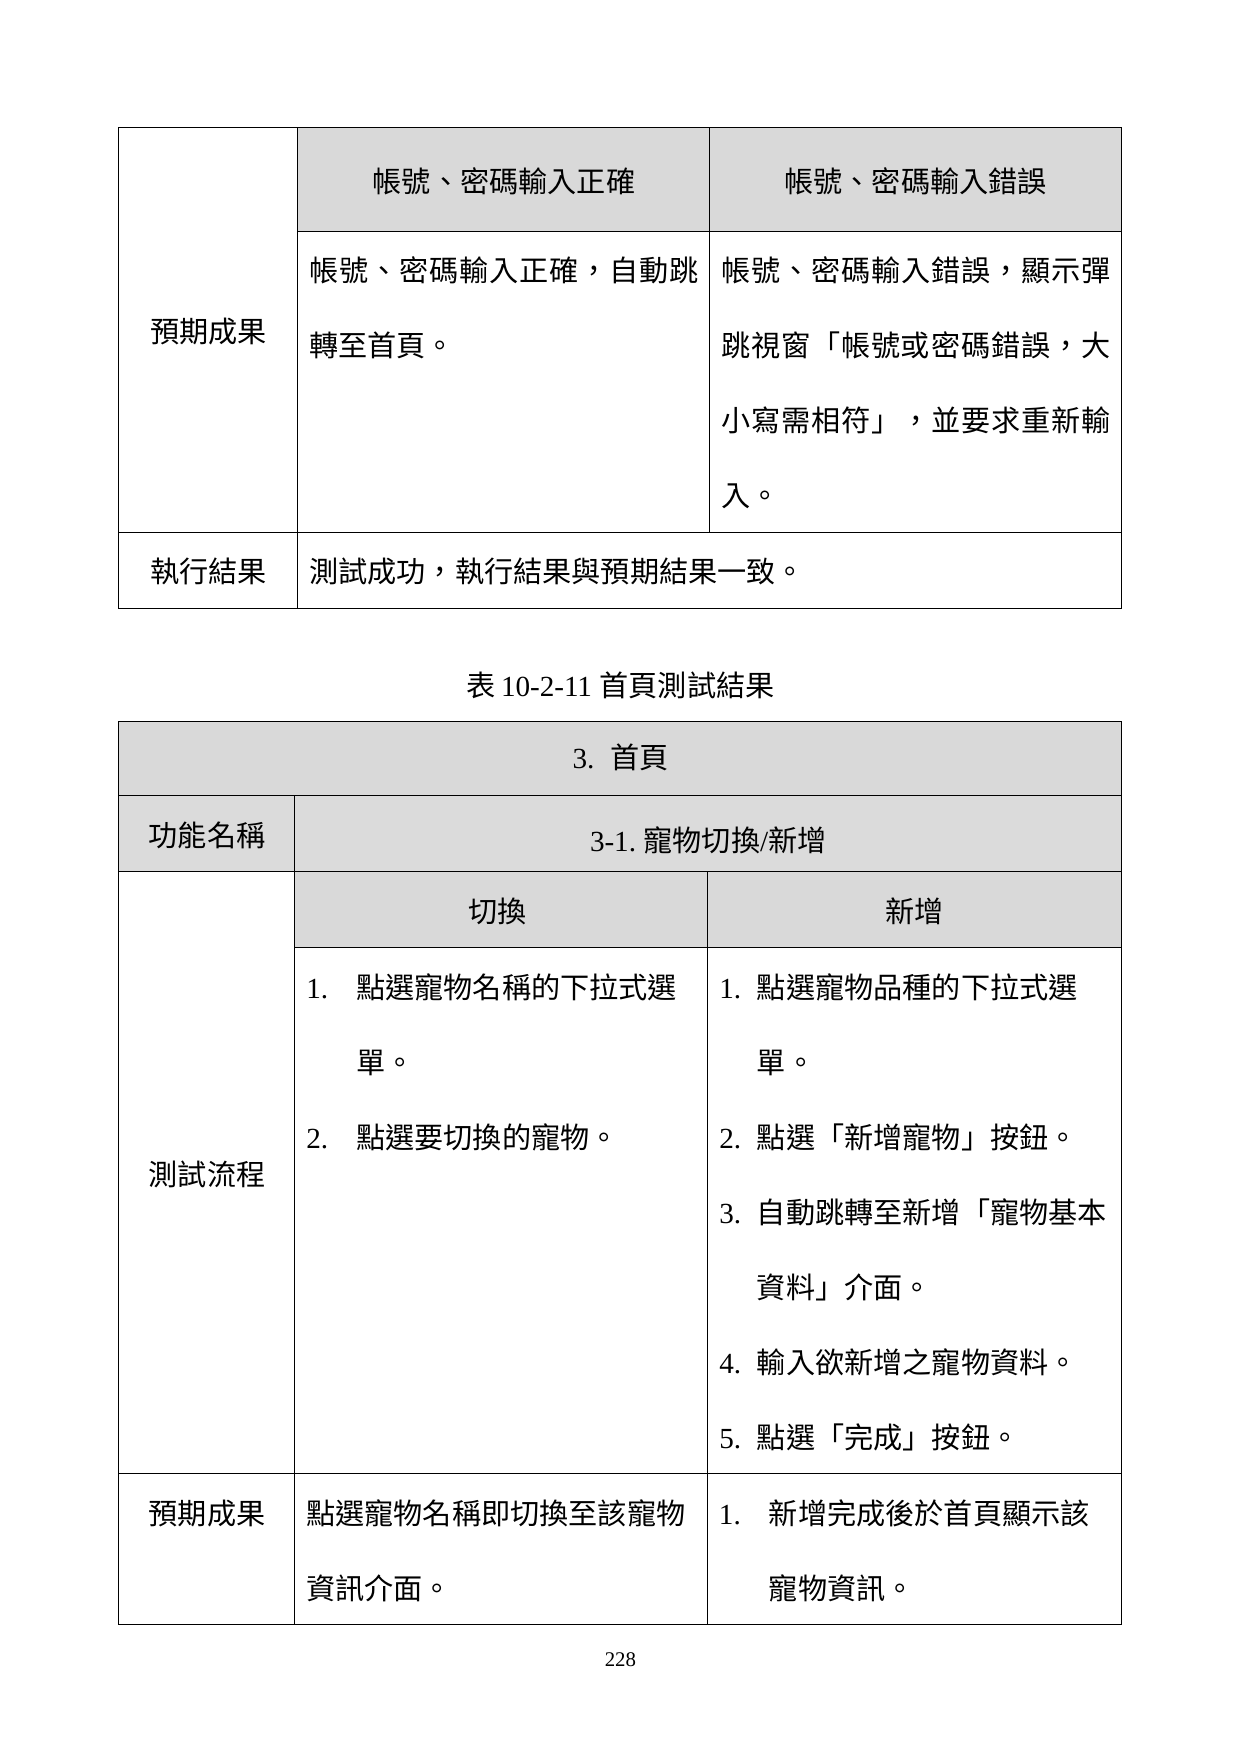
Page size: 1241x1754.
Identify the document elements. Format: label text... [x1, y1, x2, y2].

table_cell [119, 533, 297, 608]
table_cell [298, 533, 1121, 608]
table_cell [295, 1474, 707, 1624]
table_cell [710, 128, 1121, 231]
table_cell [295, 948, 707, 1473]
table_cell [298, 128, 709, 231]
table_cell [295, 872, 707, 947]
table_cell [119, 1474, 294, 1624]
subtitle 表10-2-11 首頁測試結果 [118, 646, 1122, 721]
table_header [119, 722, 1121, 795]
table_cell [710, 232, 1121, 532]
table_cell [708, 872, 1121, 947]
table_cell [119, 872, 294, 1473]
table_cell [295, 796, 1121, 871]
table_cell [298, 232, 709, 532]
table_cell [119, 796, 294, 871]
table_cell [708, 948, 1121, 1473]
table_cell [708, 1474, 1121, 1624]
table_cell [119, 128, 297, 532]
